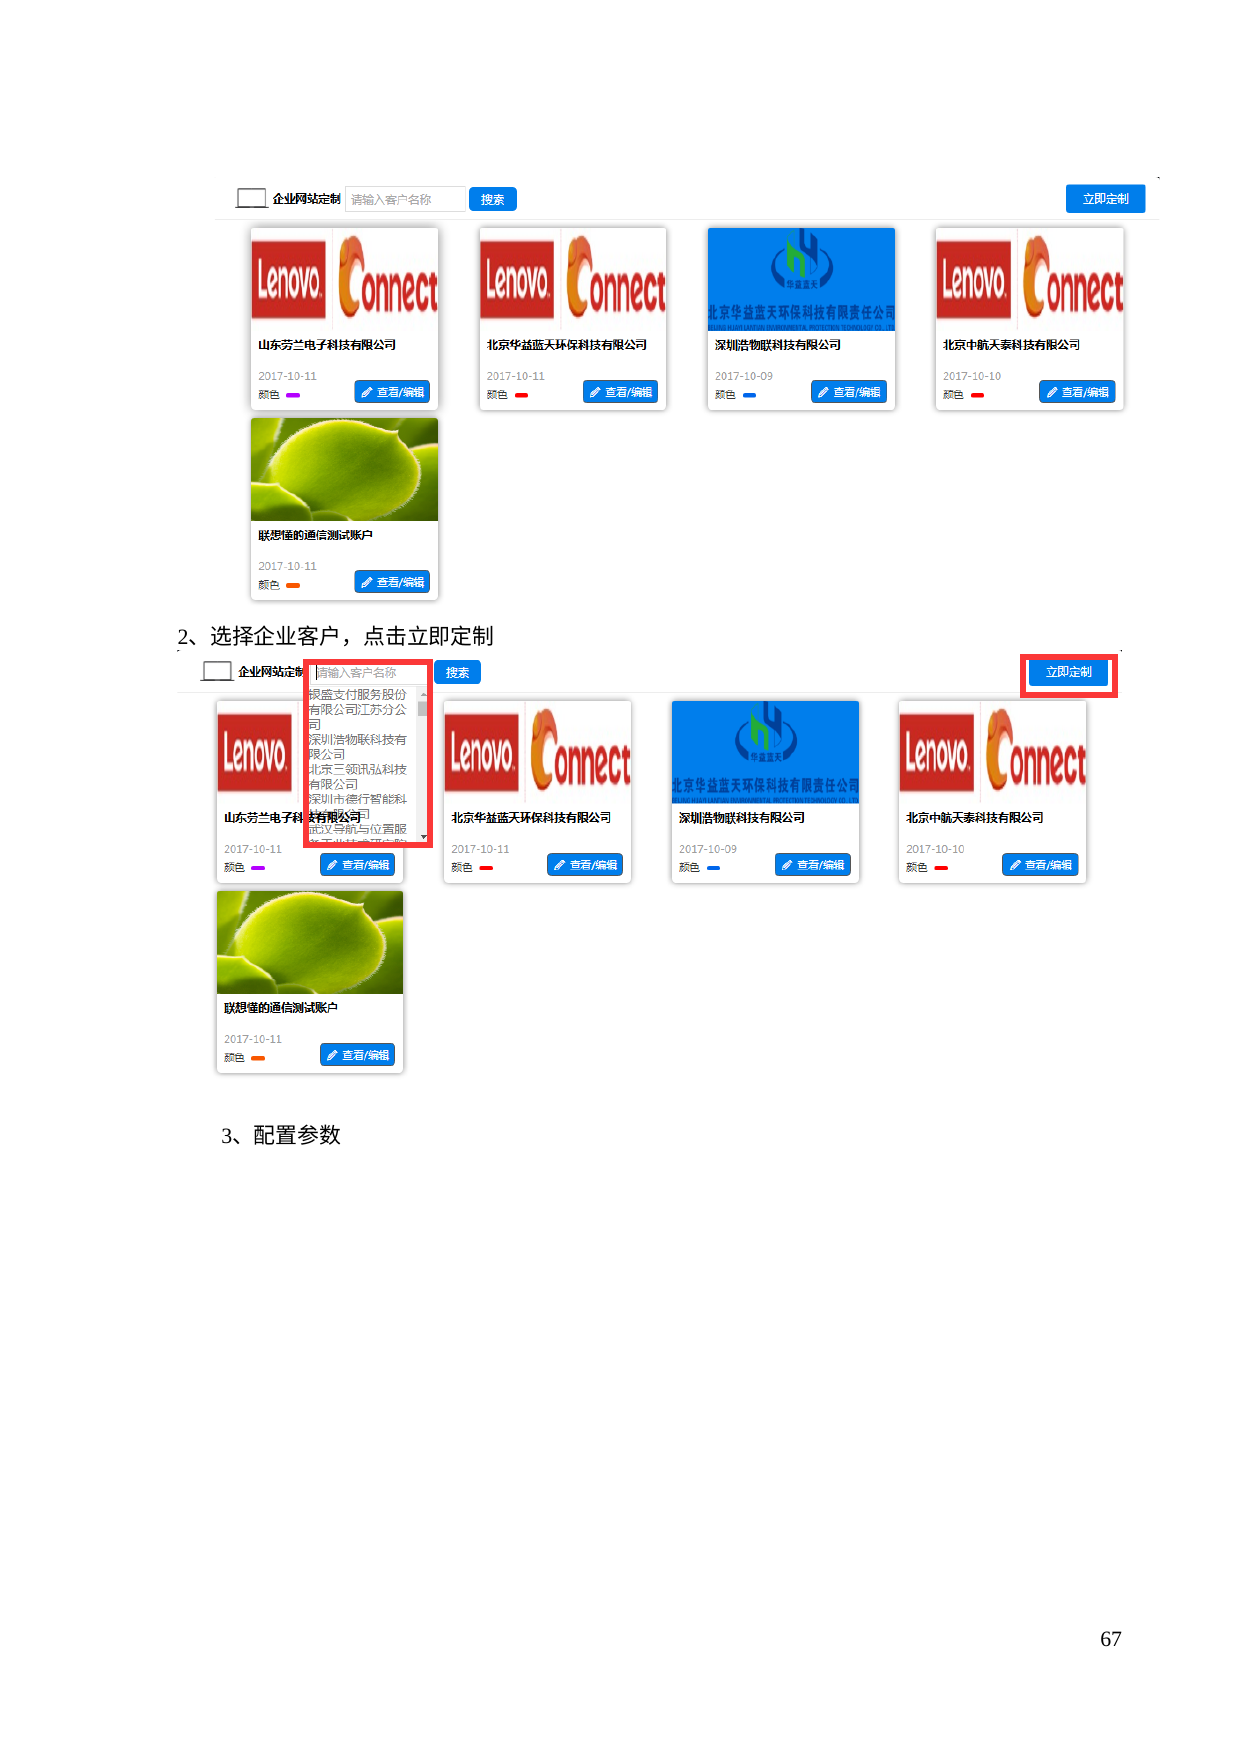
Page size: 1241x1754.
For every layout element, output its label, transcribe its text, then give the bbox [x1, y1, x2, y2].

list 选择企业客户，点击立即定制 [177, 619, 1122, 650]
picture [214, 177, 1160, 619]
list 3、配置参数 [177, 1119, 1122, 1150]
picture [177, 650, 1122, 1119]
